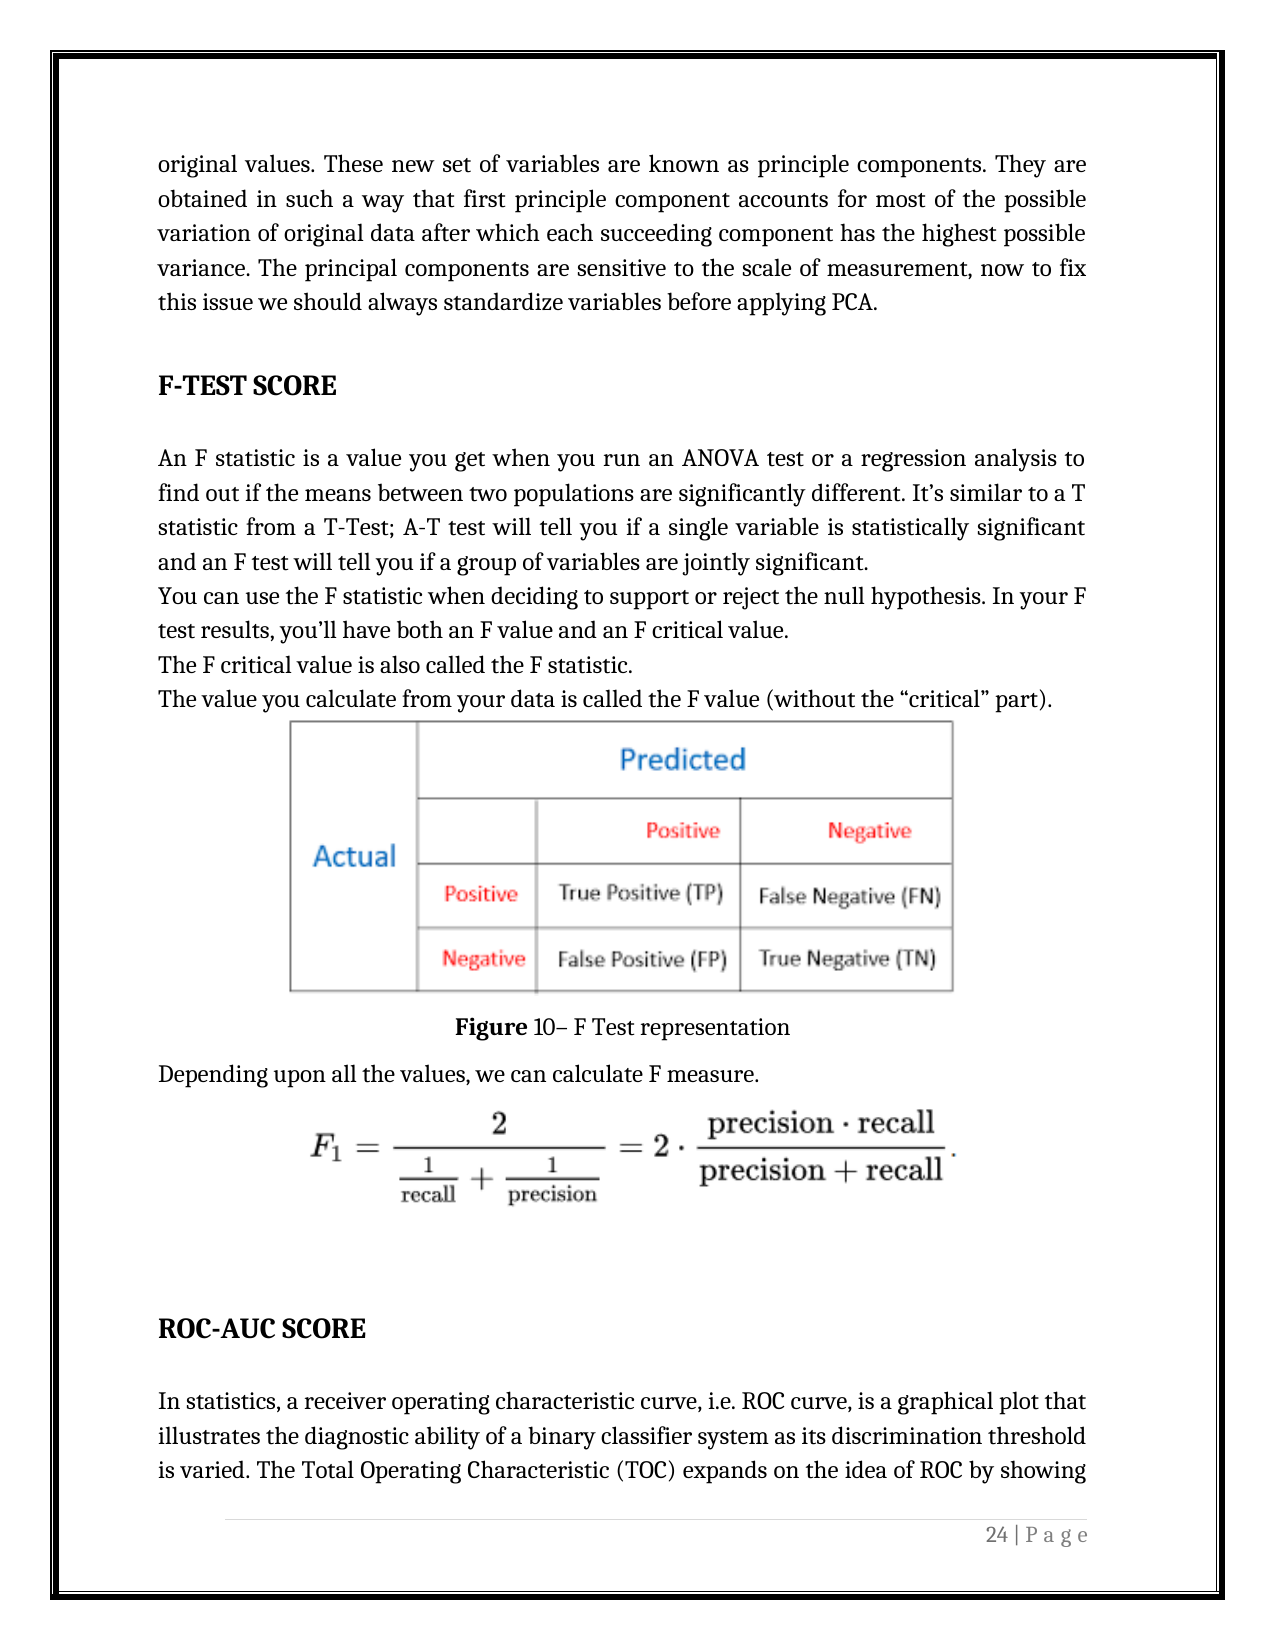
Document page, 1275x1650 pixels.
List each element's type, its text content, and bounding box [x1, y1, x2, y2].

subtitle ROC-AUC SCORE [158, 1312, 1087, 1346]
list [158, 150, 1087, 317]
picture [288, 720, 958, 996]
picture [273, 1094, 972, 1226]
text Figure 10– F Test representation [158, 1013, 1087, 1042]
list The F critical value is also called the F statistic. [158, 651, 1087, 680]
subtitle F-TEST SCORE [158, 369, 1087, 403]
list The value you calculate from your data is called the F value (without the “critical” part). [158, 685, 1087, 714]
list Depending upon all the values, we can calculate F measure. [158, 1060, 1087, 1089]
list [158, 1387, 1087, 1485]
list An F statistic is a value you get when you run an ANOVA test or a regression analysis to find out if the means between two populations are significantly different. It’s similar to a T statistic from a T-Test; A-T test will tell you if a single variable is statistically significant and an F test will tell you if a group of variables are jointly significant. [158, 444, 1087, 576]
list You can use the F statistic when deciding to support or reject the null hypothesis. In your F test results, you’ll have both an F value and an F critical value. [158, 582, 1087, 645]
